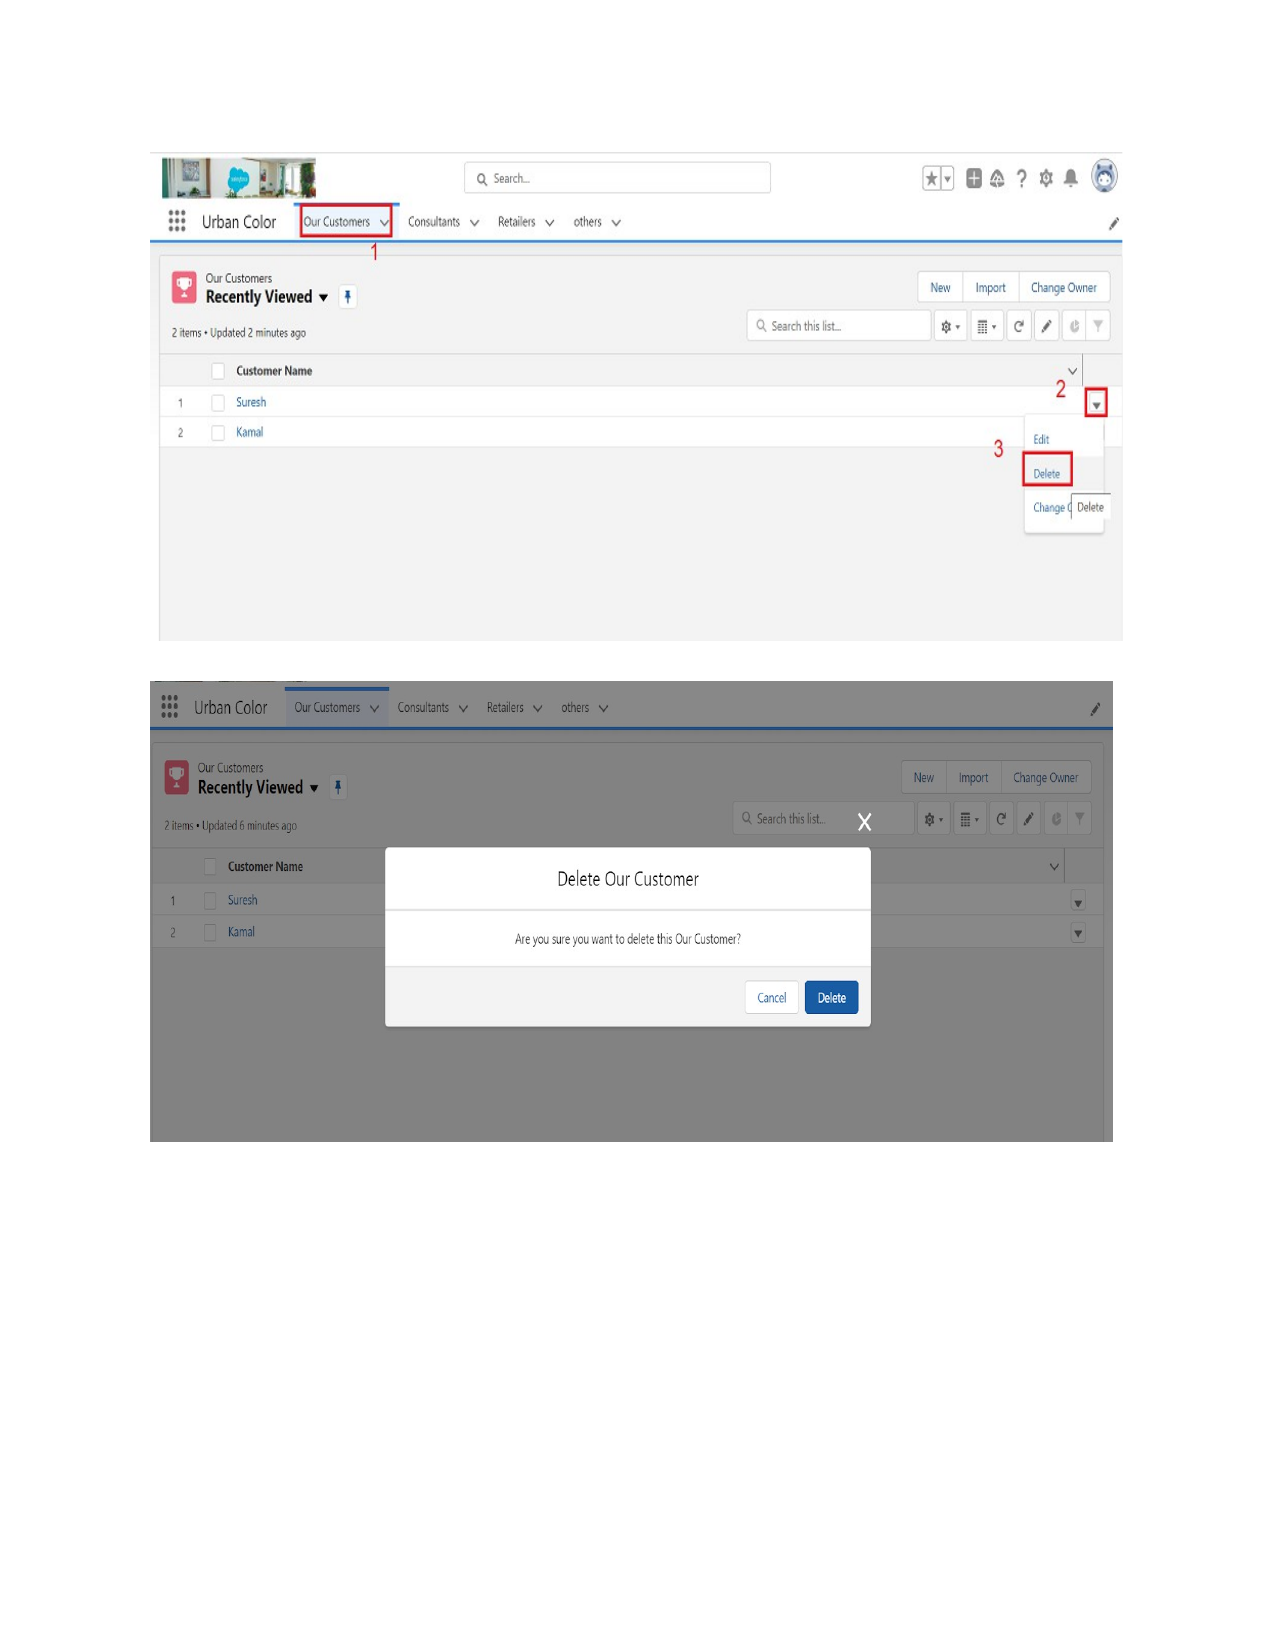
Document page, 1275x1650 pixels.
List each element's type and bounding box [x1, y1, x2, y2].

picture [150, 152, 1123, 641]
picture [150, 681, 1113, 1142]
